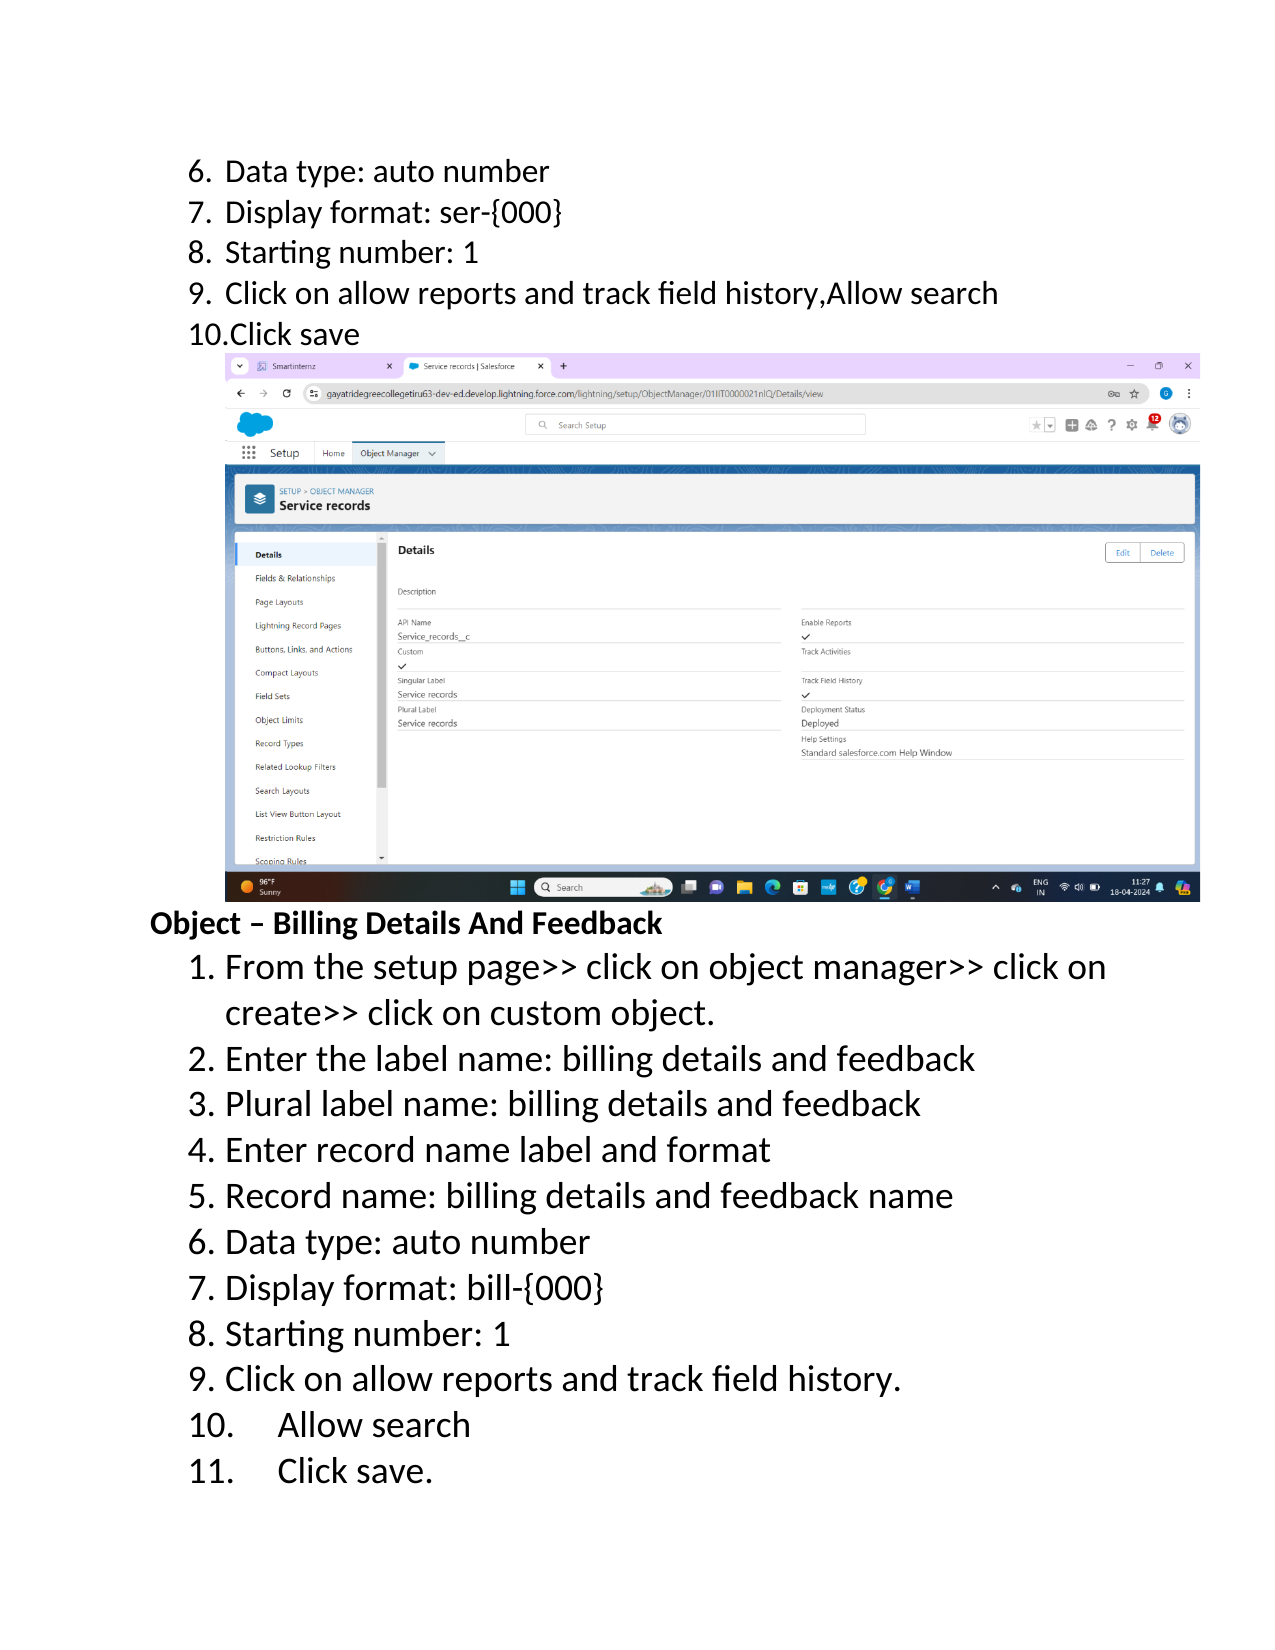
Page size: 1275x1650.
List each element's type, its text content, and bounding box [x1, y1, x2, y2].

text Object – Billing Details And Feedback [150, 902, 1125, 943]
list Display format: bill-{000} [187, 1264, 1125, 1309]
picture [225, 353, 1200, 902]
list Enter the label name: billing details and feedback [187, 1034, 1125, 1080]
list Starting number: 1 [187, 1309, 1125, 1355]
list Allow search [187, 1401, 1125, 1447]
list Record name: billing details and feedback name [187, 1172, 1125, 1218]
text 10.Click save [187, 313, 1125, 354]
list Data type: auto number [187, 150, 1125, 191]
list From the setup page>> click on object manager>> click on create>> click on custom object. [187, 943, 1125, 1034]
list Data type: auto number [187, 1218, 1125, 1264]
list Starting number: 1 [187, 231, 1125, 272]
list Click save. [187, 1447, 1125, 1493]
list Click on allow reports and track field history,Allow search [187, 272, 1125, 313]
list Display format: ser-{000} [187, 191, 1125, 231]
list Enter record name label and format [187, 1126, 1125, 1172]
list Click on allow reports and track field history. [187, 1355, 1125, 1401]
list Plural label name: billing details and feedback [187, 1080, 1125, 1126]
